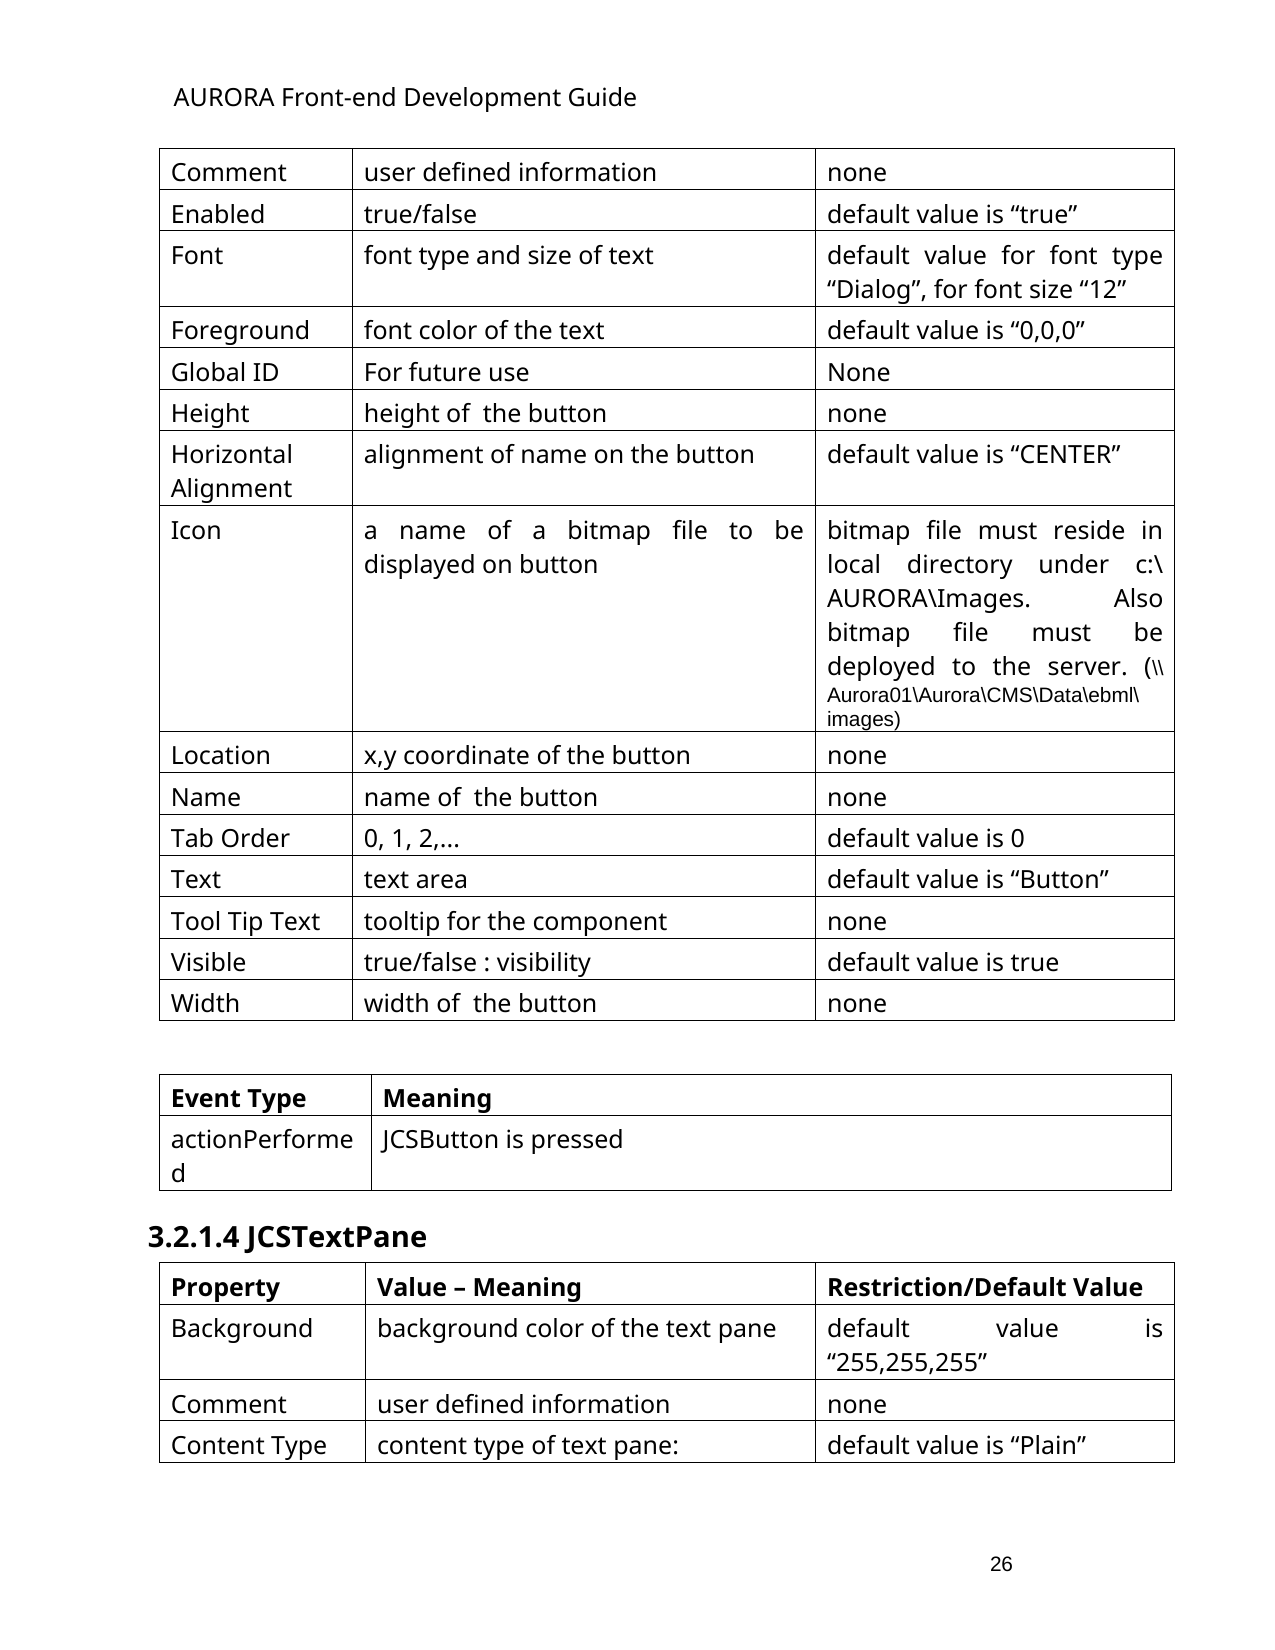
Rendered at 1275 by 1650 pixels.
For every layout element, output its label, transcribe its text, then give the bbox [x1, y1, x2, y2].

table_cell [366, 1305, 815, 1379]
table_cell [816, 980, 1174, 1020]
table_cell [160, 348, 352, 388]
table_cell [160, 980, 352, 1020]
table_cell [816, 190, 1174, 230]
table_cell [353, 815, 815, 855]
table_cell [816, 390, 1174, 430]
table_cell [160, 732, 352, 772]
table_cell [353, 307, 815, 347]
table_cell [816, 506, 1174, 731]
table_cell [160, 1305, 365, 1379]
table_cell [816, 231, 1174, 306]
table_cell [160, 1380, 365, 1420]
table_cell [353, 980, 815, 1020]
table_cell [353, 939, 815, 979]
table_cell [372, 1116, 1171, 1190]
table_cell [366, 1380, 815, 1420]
subtitle 3.2.1.4 JCSTextPane [148, 1216, 1170, 1256]
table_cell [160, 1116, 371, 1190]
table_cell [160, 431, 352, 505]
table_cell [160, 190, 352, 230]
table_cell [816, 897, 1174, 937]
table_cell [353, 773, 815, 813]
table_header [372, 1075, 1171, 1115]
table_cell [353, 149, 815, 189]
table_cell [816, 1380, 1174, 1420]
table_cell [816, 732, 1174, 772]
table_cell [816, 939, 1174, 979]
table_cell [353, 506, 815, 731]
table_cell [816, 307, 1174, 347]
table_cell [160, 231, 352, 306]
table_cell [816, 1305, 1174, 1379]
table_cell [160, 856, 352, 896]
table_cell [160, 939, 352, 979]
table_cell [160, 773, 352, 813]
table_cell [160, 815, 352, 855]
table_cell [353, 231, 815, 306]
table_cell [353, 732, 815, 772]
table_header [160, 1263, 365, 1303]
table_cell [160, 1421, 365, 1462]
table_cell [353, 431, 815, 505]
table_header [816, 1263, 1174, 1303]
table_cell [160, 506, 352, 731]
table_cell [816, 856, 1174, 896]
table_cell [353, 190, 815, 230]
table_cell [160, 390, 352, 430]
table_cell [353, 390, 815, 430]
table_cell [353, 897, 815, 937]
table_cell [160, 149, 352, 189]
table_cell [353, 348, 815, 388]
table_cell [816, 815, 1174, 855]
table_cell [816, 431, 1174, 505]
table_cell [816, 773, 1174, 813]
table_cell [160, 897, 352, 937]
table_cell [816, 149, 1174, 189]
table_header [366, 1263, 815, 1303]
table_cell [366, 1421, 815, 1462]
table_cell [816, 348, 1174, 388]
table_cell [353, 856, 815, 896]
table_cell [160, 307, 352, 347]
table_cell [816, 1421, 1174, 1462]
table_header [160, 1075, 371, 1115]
